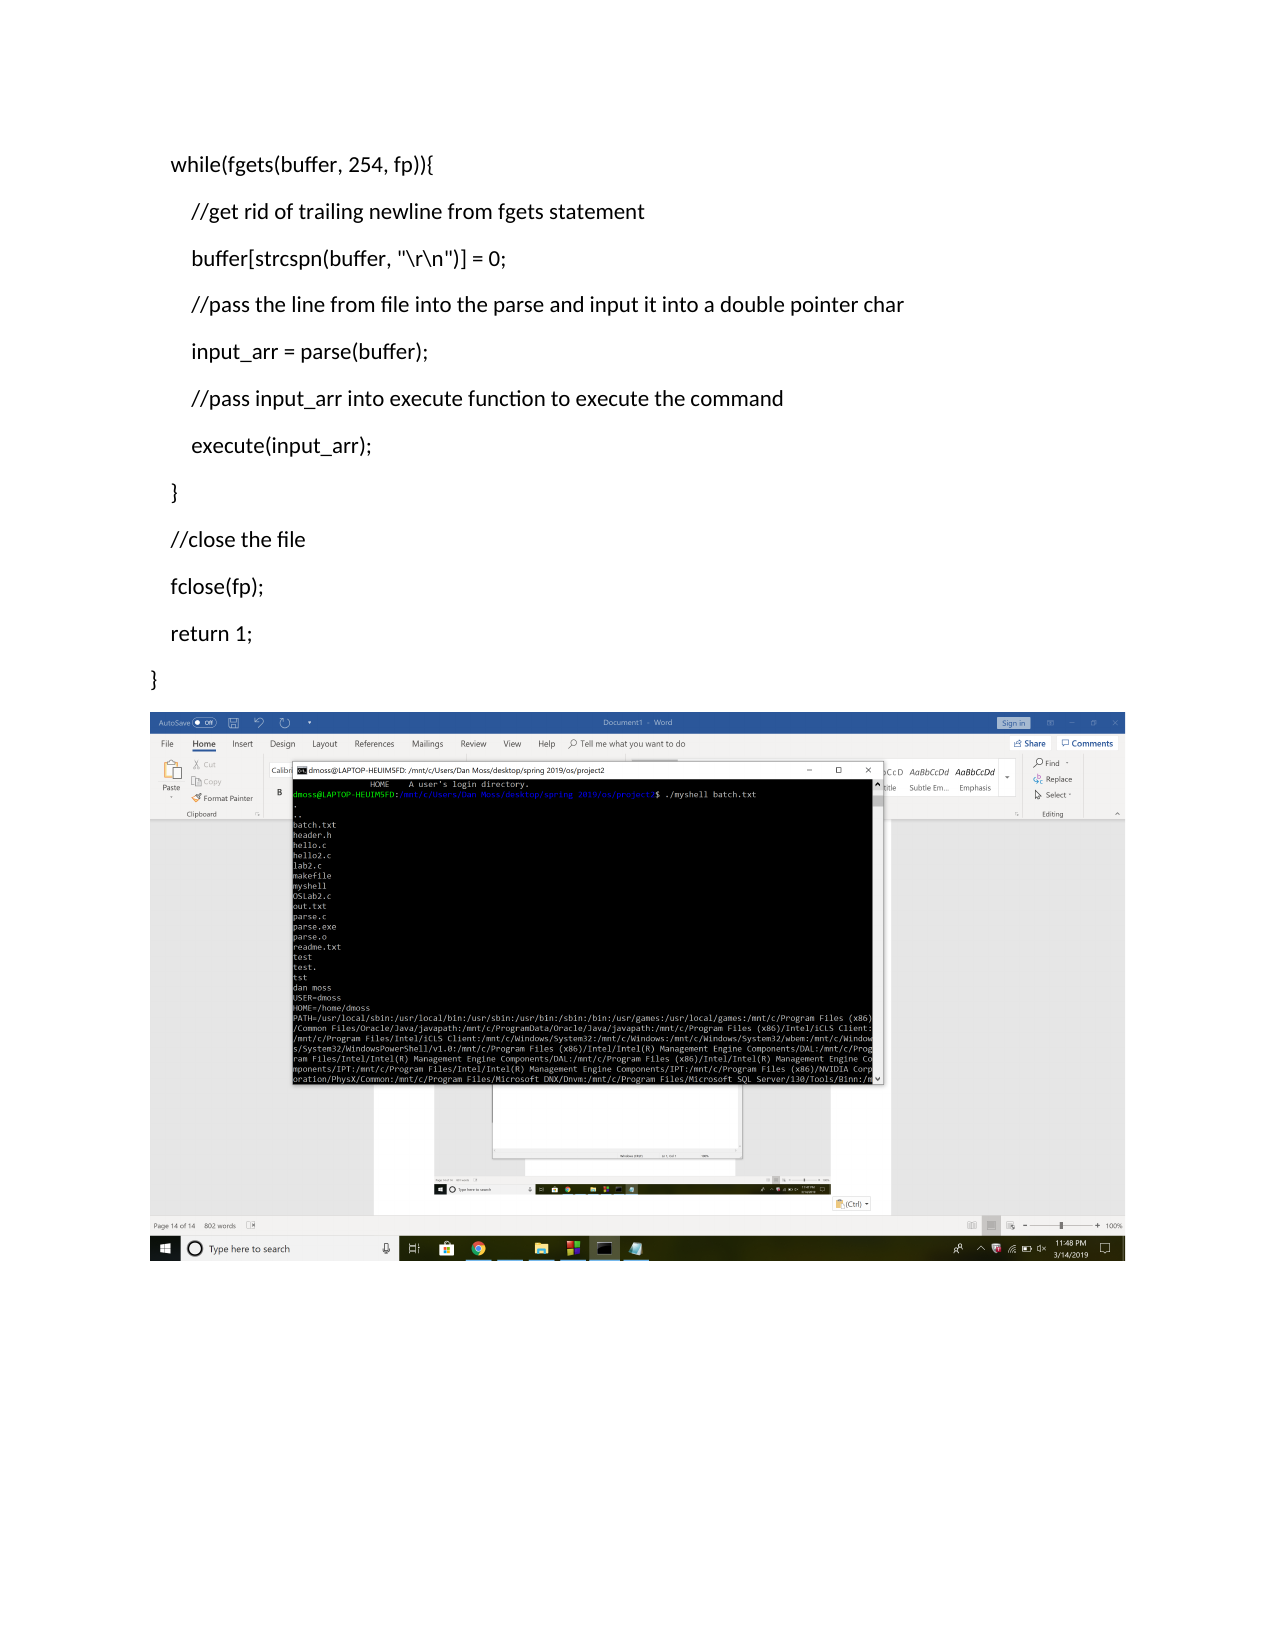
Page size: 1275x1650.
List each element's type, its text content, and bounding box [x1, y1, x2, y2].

text //get rid of trailing newline from fgets statement [150, 197, 1125, 225]
text return 1; [150, 619, 1125, 647]
text while(fgets(buffer, 254, fp)){ [150, 150, 1125, 178]
text //pass input_arr into execute function to execute the command [150, 384, 1125, 412]
text //pass the line from file into the parse and input it into a double pointer char [150, 291, 1125, 319]
text //close the file [150, 525, 1125, 553]
text fclose(fp); [150, 572, 1125, 600]
text buffer[strcspn(buffer, "\r\n")] = 0; [150, 244, 1125, 272]
text execute(input_arr); [150, 431, 1125, 459]
picture [150, 712, 1125, 1261]
text } [150, 478, 1125, 506]
text } [150, 666, 1125, 694]
text input_arr = parse(buffer); [150, 337, 1125, 366]
